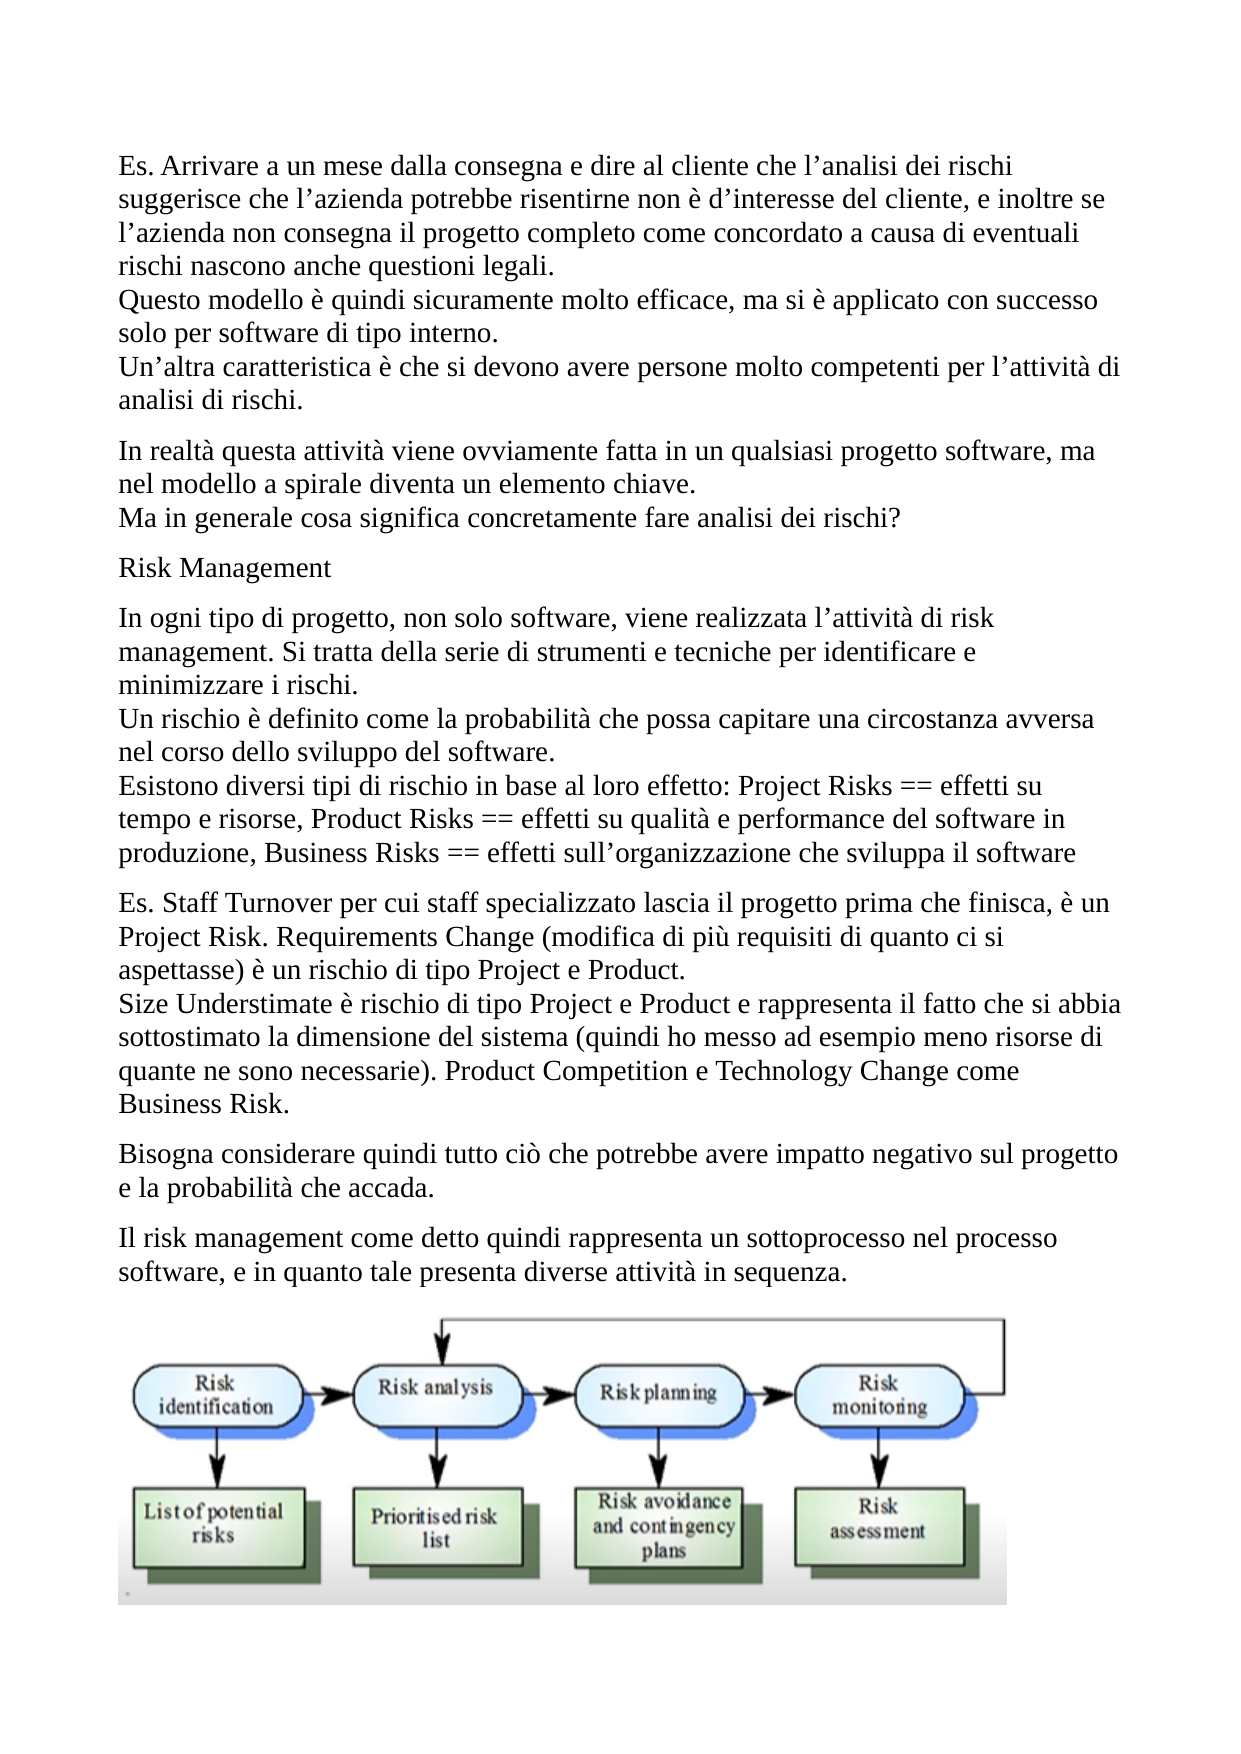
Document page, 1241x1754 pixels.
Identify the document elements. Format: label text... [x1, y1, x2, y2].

text Es. Arrivare a un mese dalla consegna e dire al cliente che l’analisi dei rischi suggerisce che l’azienda potrebbe risentirne non è d’interesse del cliente, e inoltre se l’azienda non consegna il progetto completo come concordato a causa di eventuali rischi nascono anche questioni legali. Questo modello è quindi sicuramente molto efficace, ma si è applicato con successo solo per software di tipo interno. Un’altra caratteristica è che si devono avere persone molto competenti per l’attività di analisi di rischi. [118, 148, 1122, 416]
picture [118, 1287, 1007, 1605]
text Risk Management [118, 550, 1122, 583]
text In ogni tipo di progetto, non solo software, viene realizzata l’attività di risk management. Si tratta della serie di strumenti e tecniche per identificare e minimizzare i rischi. Un rischio è definito come la probabilità che possa capitare una circostanza avversa nel corso dello sviluppo del software. Esistono diversi tipi di rischio in base al loro effetto: Project Risks == effetti su tempo e risorse, Product Risks == effetti su qualità e performance del software in produzione, Business Risks == effetti sull’organizzazione che sviluppa il software [118, 600, 1122, 868]
text Bisogna considerare quindi tutto ciò che potrebbe avere impatto negativo sul progetto e la probabilità che accada. [118, 1137, 1122, 1204]
text Es. Staff Turnover per cui staff specializzato lascia il progetto prima che finisca, è un Project Risk. Requirements Change (modifica di più requisiti di quanto ci si aspettasse) è un rischio di tipo Project e Product. Size Understimate è rischio di tipo Project e Product e rappresenta il fatto che si abbia sottostimato la dimensione del sistema (quindi ho messo ad esempio meno risorse di quante ne sono necessarie). Product Competition e Technology Change come Business Risk. [118, 885, 1122, 1120]
text In realtà questa attività viene ovviamente fatta in un qualsiasi progetto software, ma nel modello a spirale diventa un elemento chiave. Ma in generale cosa significa concretamente fare analisi dei rischi? [118, 433, 1122, 533]
